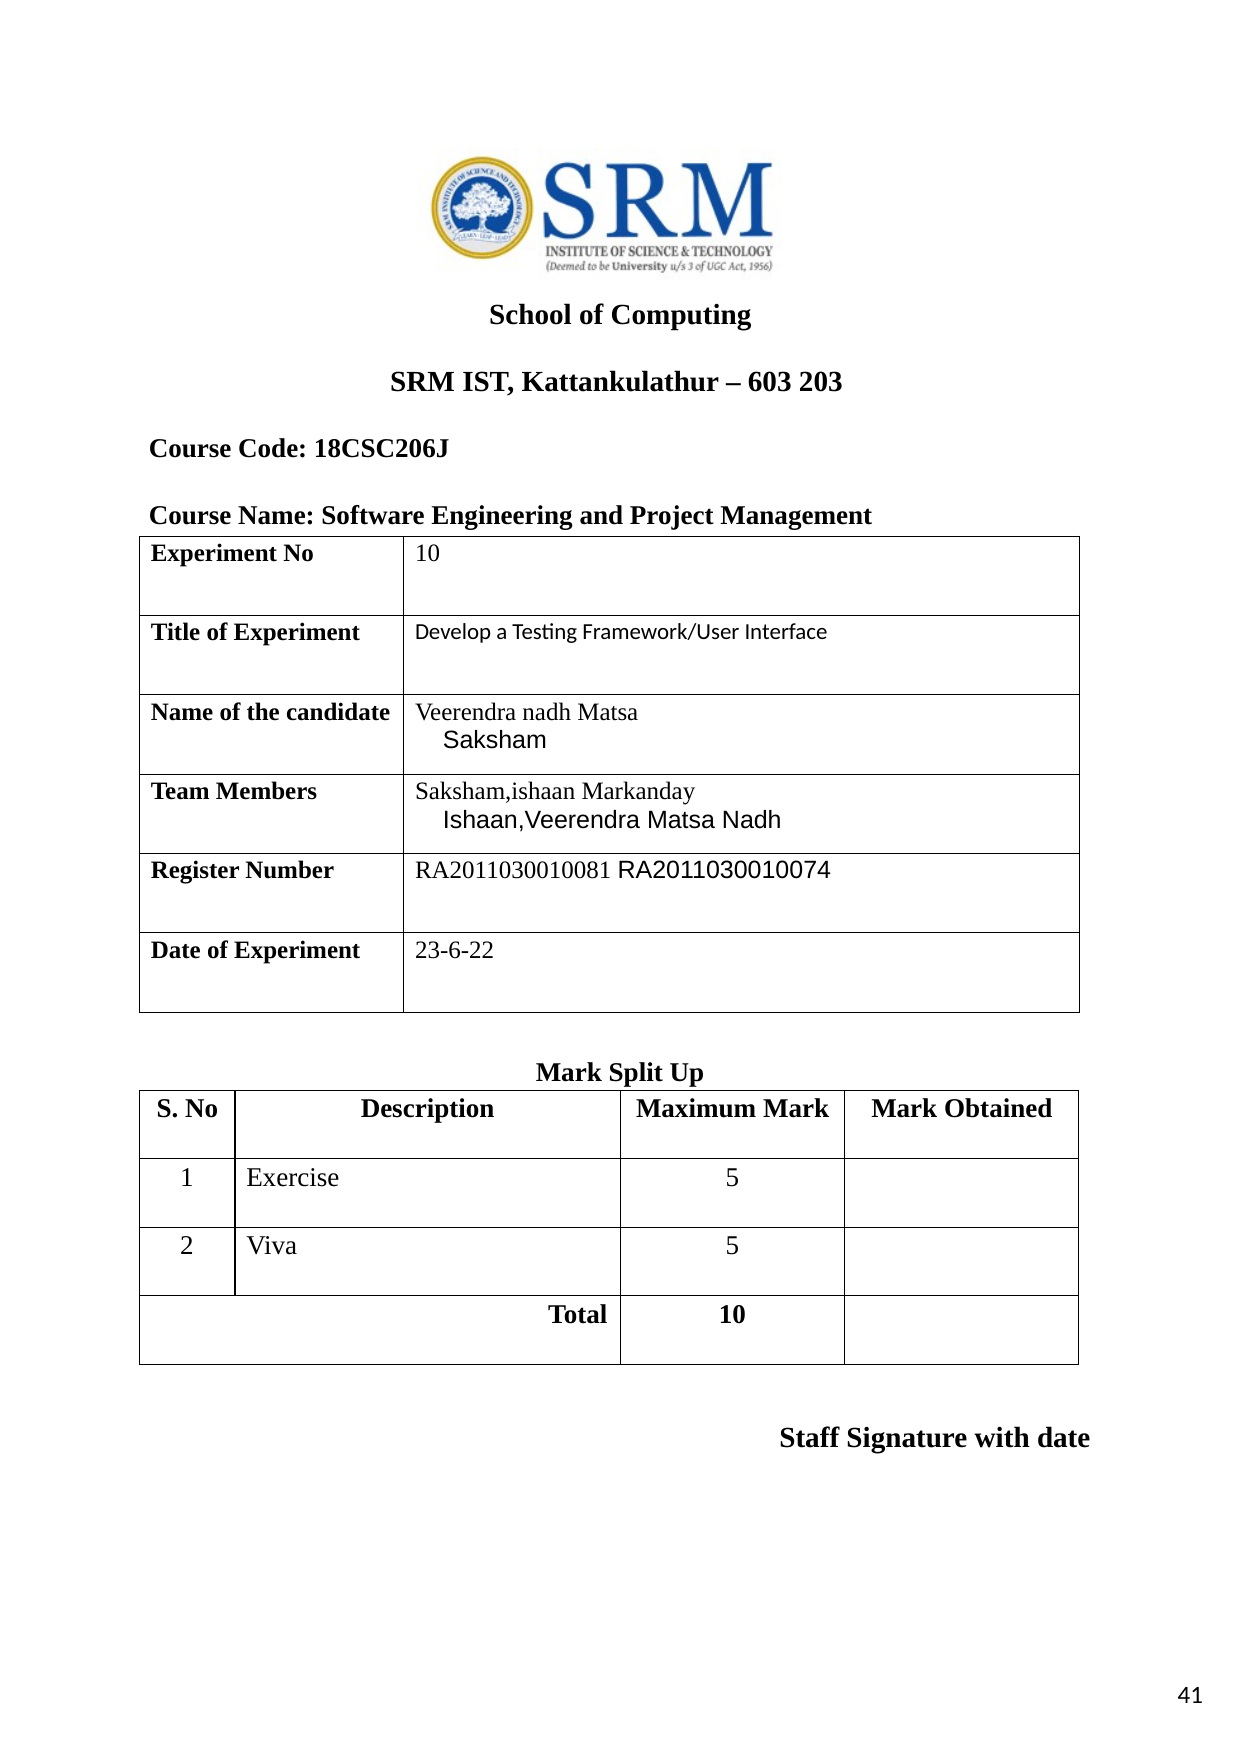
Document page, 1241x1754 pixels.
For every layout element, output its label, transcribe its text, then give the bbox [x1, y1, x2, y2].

table_header S. No [140, 1091, 234, 1158]
table_cell Veerendra nadh Matsa Saksham [404, 695, 1079, 773]
table_cell Title of Experiment [140, 616, 403, 694]
table_header [536, 1091, 620, 1158]
table_cell Viva [236, 1228, 536, 1295]
table_cell [140, 1296, 235, 1364]
table_cell 2 [140, 1228, 234, 1295]
table_cell Total [536, 1296, 620, 1364]
table_header Maximum Mark [621, 1091, 844, 1158]
table_header Description [236, 1091, 536, 1158]
text SRM IST, Kattankulathur – 603 203 Course Code: 18CSC206J [148, 364, 893, 463]
table_header Experiment No [140, 537, 403, 615]
table_cell Team Members [140, 775, 403, 853]
subtitle Mark Split Up [152, 1056, 1087, 1087]
table_cell 23-6-22 [404, 933, 1079, 1012]
table_cell [536, 1228, 620, 1295]
table_cell [536, 1159, 620, 1227]
table_cell Exercise [236, 1159, 536, 1227]
subtitle Course Name: Software Engineering and Project Management [148, 499, 1153, 530]
table_cell Name of the candidate [140, 695, 403, 773]
table_cell Develop a Testing Framework/User Interface [404, 616, 1079, 694]
table_cell 5 [621, 1159, 844, 1227]
subtitle School of Computing [155, 297, 1085, 331]
table_cell [845, 1228, 1078, 1295]
table_cell 1 [140, 1159, 234, 1227]
table_header 10 [404, 537, 1079, 615]
table_cell [845, 1296, 1078, 1364]
picture [417, 148, 783, 283]
table_cell [235, 1296, 536, 1364]
table_cell Saksham,ishaan Markanday Ishaan,Veerendra Matsa Nadh [404, 775, 1079, 853]
table_cell Date of Experiment [140, 933, 403, 1012]
table_cell [845, 1159, 1078, 1227]
subtitle Staff Signature with date [159, 1420, 1090, 1453]
table_cell RA2011030010081 RA2011030010074 [404, 854, 1079, 932]
table_cell 5 [621, 1228, 844, 1295]
table_cell 10 [621, 1296, 844, 1364]
table_header Mark Obtained [845, 1091, 1078, 1158]
table_cell Register Number [140, 854, 403, 932]
